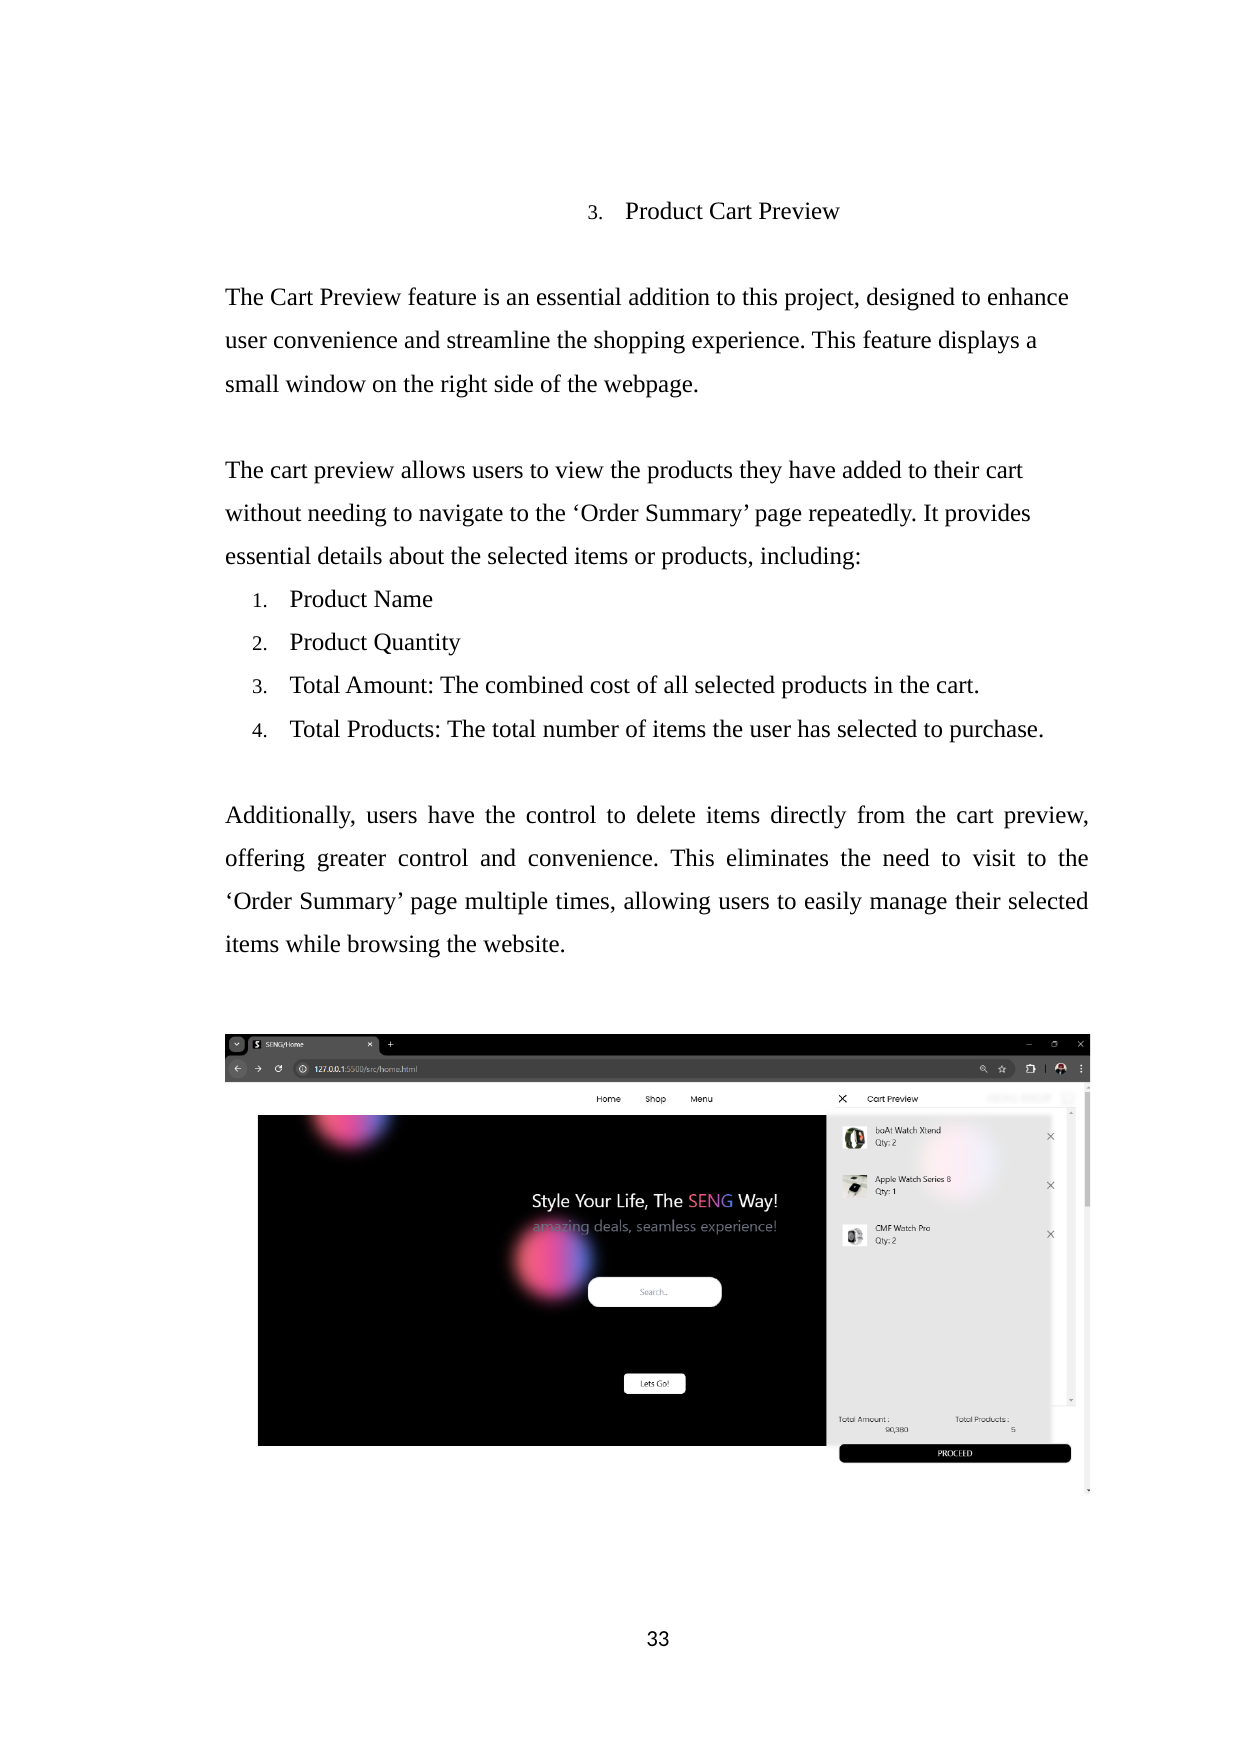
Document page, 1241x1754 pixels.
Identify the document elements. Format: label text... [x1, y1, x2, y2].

list The Cart Preview feature is an essential addition to this project, designed to enhance user convenience and streamline the shopping experience. This feature displays a small window on the right side of the webpage. [225, 282, 1090, 397]
subtitle Product Cart Preview [337, 196, 1090, 225]
list Total Products: The total number of items the user has selected to purchase. [252, 714, 1090, 742]
list Product Name [252, 584, 1090, 613]
list The cart preview allows users to view the products they have added to their cart without needing to navigate to the ‘Order Summary’ page repeatedly. It provides essential details about the selected items or products, including: [225, 455, 1090, 570]
list Product Quantity [252, 627, 1090, 656]
picture [225, 1034, 1091, 1494]
list Total Amount: The combined cost of all selected products in the cart. [252, 671, 1090, 699]
list Additionally, users have the control to delete items directly from the cart preview, offering greater control and convenience. This eliminates the need to visit to the ‘Order Summary’ page multiple times, allowing users to easily manage their selected items while browsing the website. [225, 800, 1090, 958]
